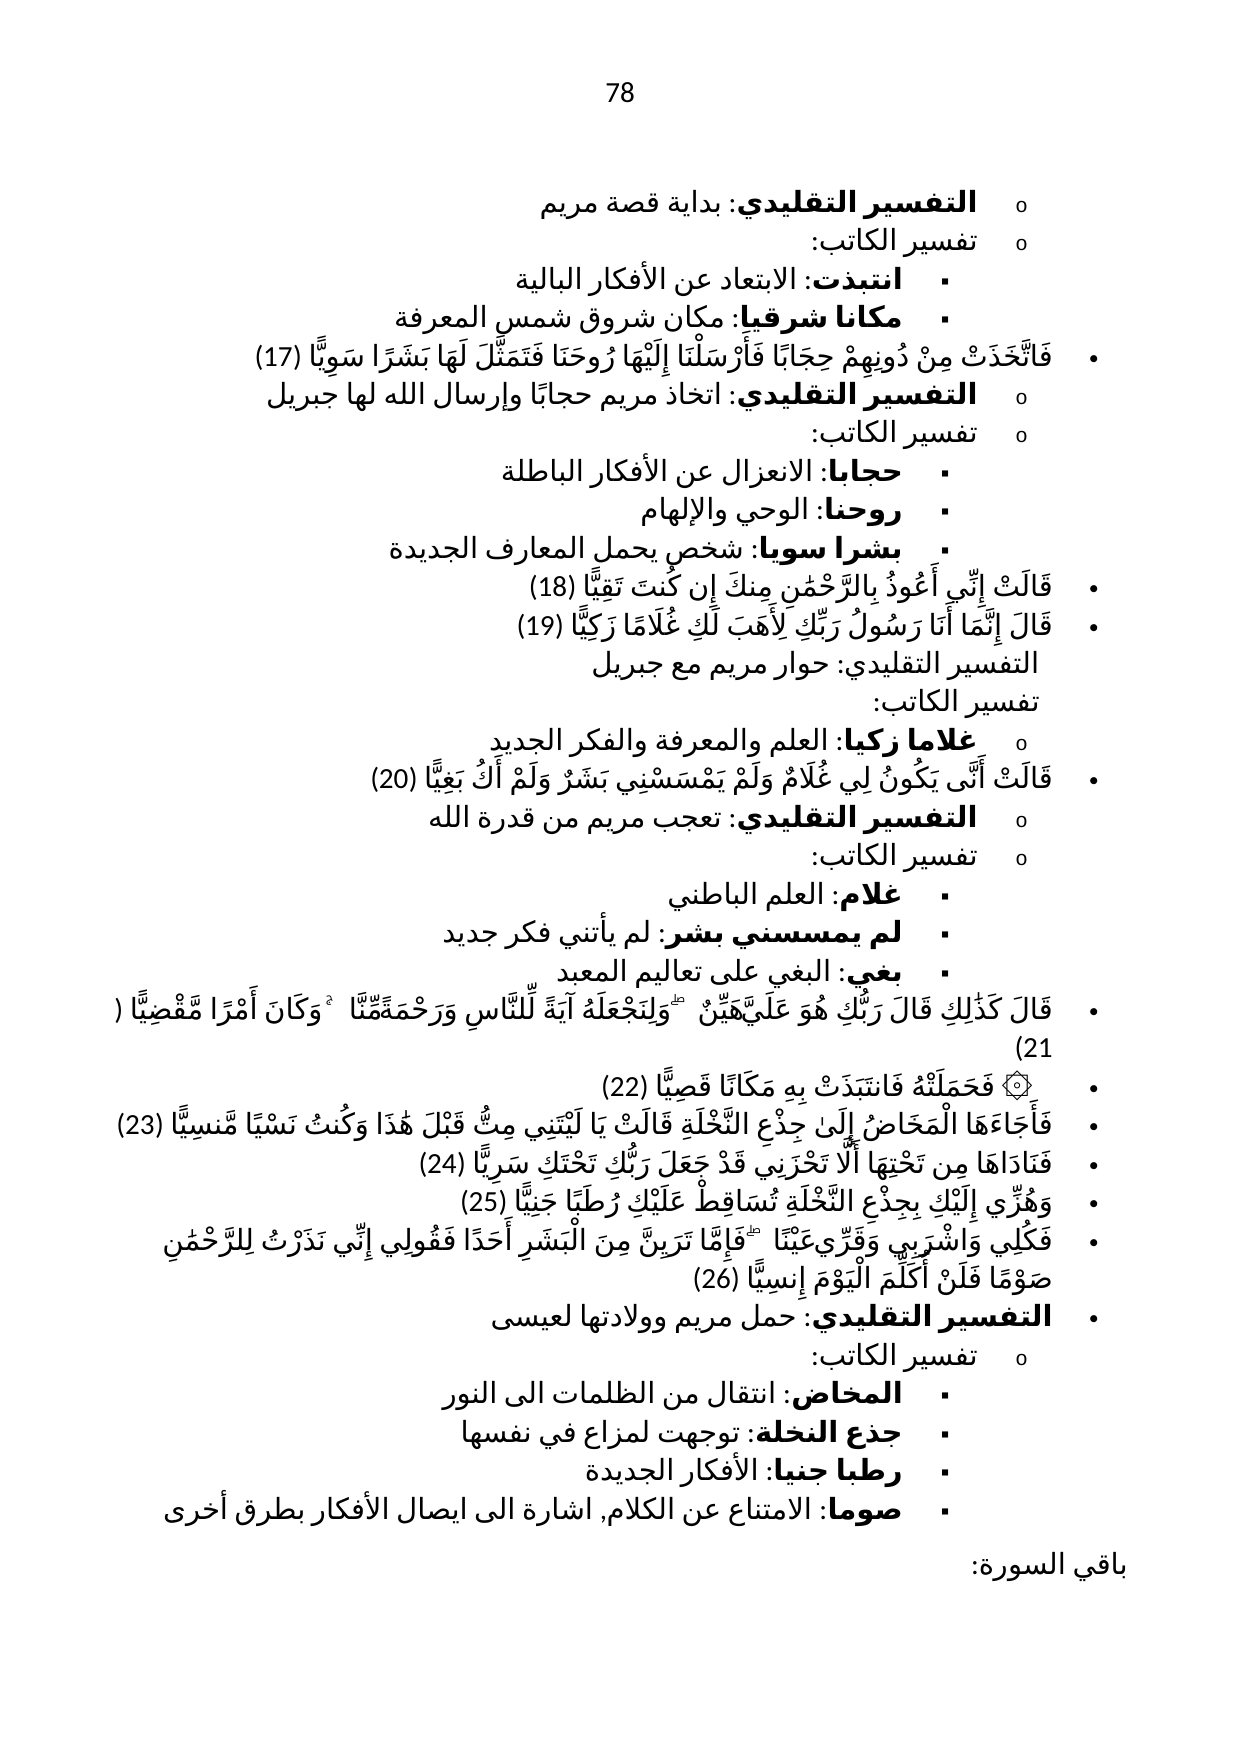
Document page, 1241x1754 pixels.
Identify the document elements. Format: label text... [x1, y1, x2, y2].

text باقي السورة: [112, 1546, 1128, 1581]
list فَاتَّخَذَتْ مِنْ دُونِهِمْ حِجَابًا فَأَرْسَلْنَا إِلَيْهَا رُوحَنَا فَتَمَثَّلَ لَهَا بَشَرًا سَوِيًّا (17) [112, 338, 1090, 373]
list انتبذت: الابتعاد عن الأفكار البالية [112, 261, 940, 296]
list المخاض: انتقال من الظلمات الى النور [112, 1375, 940, 1411]
list غلاما زكيا: العلم والمعرفة والفكر الجديد [112, 722, 1015, 758]
list تفسير الكاتب: [112, 837, 1015, 873]
list روحنا: الوحي والإلهام [112, 491, 940, 527]
list التفسير التقليدي: حمل مريم وولادتها لعيسى [112, 1298, 1090, 1334]
list وَهُزِّي إِلَيْكِ بِجِذْعِ النَّخْلَةِ تُسَاقِطْ عَلَيْكِ رُطَبًا جَنِيًّا (25) [112, 1183, 1090, 1219]
list بشرا سويا: شخص يحمل المعارف الجديدة [112, 530, 940, 565]
list التفسير التقليدي: تعجب مريم من قدرة الله [112, 799, 1015, 834]
list تفسير الكاتب: [112, 1337, 1015, 1373]
list قَالَتْ إِنِّي أَعُوذُ بِالرَّحْمَٰنِ مِنكَ إِن كُنتَ تَقِيًّا (18) [112, 568, 1090, 604]
list فَكُلِي وَاشْرَبِي وَقَرِّي عَيْنًا ۖ فَإِمَّا تَرَيِنَّ مِنَ الْبَشَرِ أَحَدًا فَقُولِي إِنِّي نَذَرْتُ لِلرَّحْمَٰنِ صَوْمًا فَلَنْ أُكَلِّمَ الْيَوْمَ إِنسِيًّا (26) [112, 1222, 1090, 1296]
list فَأَجَاءَهَا الْمَخَاضُ إِلَىٰ جِذْعِ النَّخْلَةِ قَالَتْ يَا لَيْتَنِي مِتُّ قَبْلَ هَٰذَا وَكُنتُ نَسْيًا مَّنسِيًّا (23) [112, 1106, 1090, 1142]
list مكانا شرقيا: مكان شروق شمس المعرفة [112, 299, 940, 335]
list حجابا: الانعزال عن الأفكار الباطلة [112, 453, 940, 488]
list قَالَتْ أَنَّى يَكُونُ لِي غُلَامٌ وَلَمْ يَمْسَسْنِي بَشَرٌ وَلَمْ أَكُ بَغِيًّا (20) [112, 760, 1090, 796]
list بغي: البغي على تعاليم المعبد [112, 953, 940, 988]
list التفسير التقليدي: بداية قصة مريم [112, 184, 1015, 219]
list قَالَ كَذَٰلِكِ قَالَ رَبُّكِ هُوَ عَلَيَّ هَيِّنٌ ۖ وَلِنَجْعَلَهُ آيَةً لِّلنَّاسِ وَرَحْمَةً مِّنَّا ۚ وَكَانَ أَمْرًا مَّقْضِيًّا (21) [112, 991, 1090, 1065]
list لم يمسسني بشر: لم يأتني فكر جديد [112, 914, 940, 950]
list ۞ فَحَمَلَتْهُ فَانتَبَذَتْ بِهِ مَكَانًا قَصِيًّا (22) [112, 1068, 1090, 1103]
list التفسير التقليدي: اتخاذ مريم حجابًا وإرسال الله لها جبريل [112, 376, 1015, 412]
list جذع النخلة: توجهت لمزاع في نفسها [112, 1414, 940, 1449]
list تفسير الكاتب: [112, 414, 1015, 450]
list صوما: الامتناع عن الكلام, اشارة الى ايصال الأفكار بطرق أخرى [112, 1491, 940, 1526]
list تفسير الكاتب: [112, 222, 1015, 258]
list رطبا جنيا: الأفكار الجديدة [112, 1452, 940, 1488]
list قَالَ إِنَّمَا أَنَا رَسُولُ رَبِّكِ لِأَهَبَ لَكِ غُلَامًا زَكِيًّا (19) التفسير التقليدي: حوار مريم مع جبريل تفسير الكاتب: [112, 607, 1090, 719]
list فَنَادَاهَا مِن تَحْتِهَا أَلَّا تَحْزَنِي قَدْ جَعَلَ رَبُّكِ تَحْتَكِ سَرِيًّا (24) [112, 1145, 1090, 1180]
list غلام: العلم الباطني [112, 876, 940, 911]
